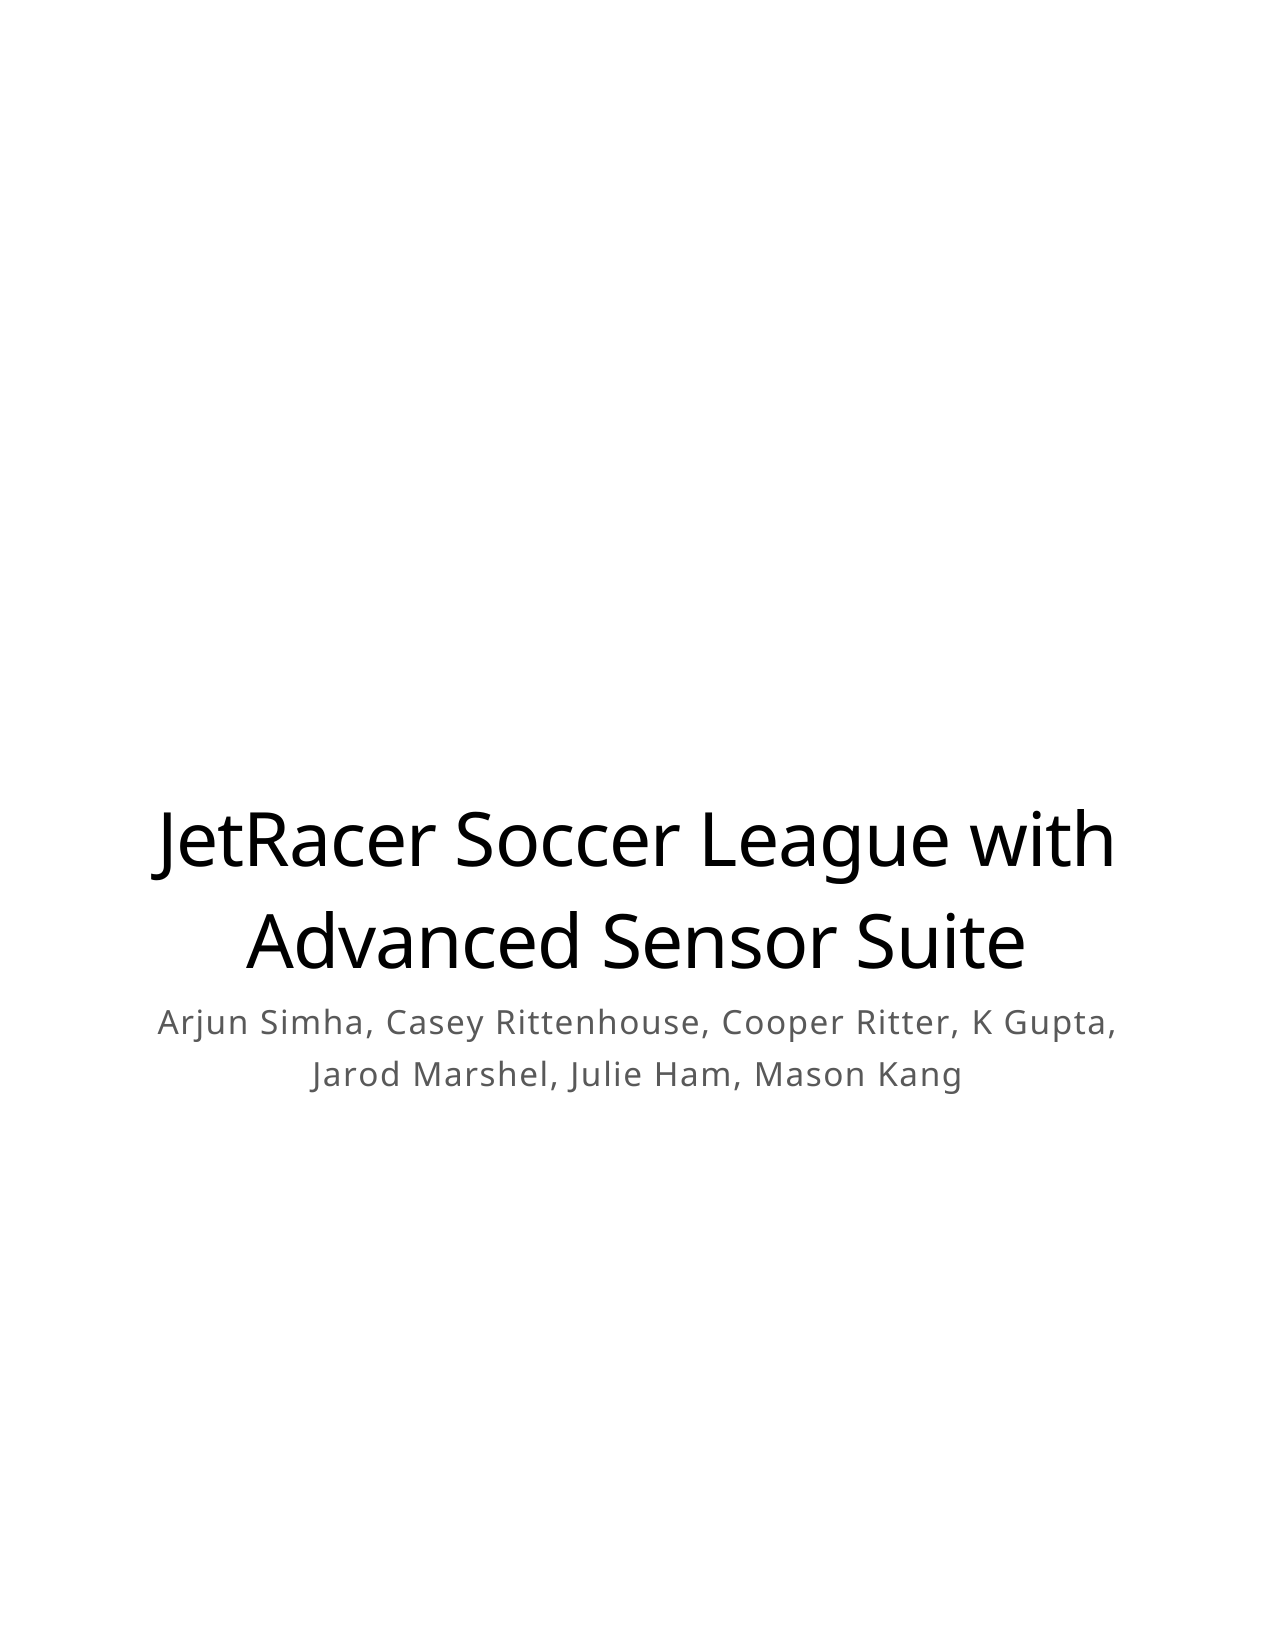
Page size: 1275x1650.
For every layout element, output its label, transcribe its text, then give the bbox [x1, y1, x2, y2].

subtitle Arjun Simha, Casey Rittenhouse, Cooper Ritter, K Gupta, Jarod Marshel, Julie Ham, Mason Kang [150, 998, 1125, 1097]
title JetRacer Soccer League with Advanced Sensor Suite [150, 786, 1125, 990]
